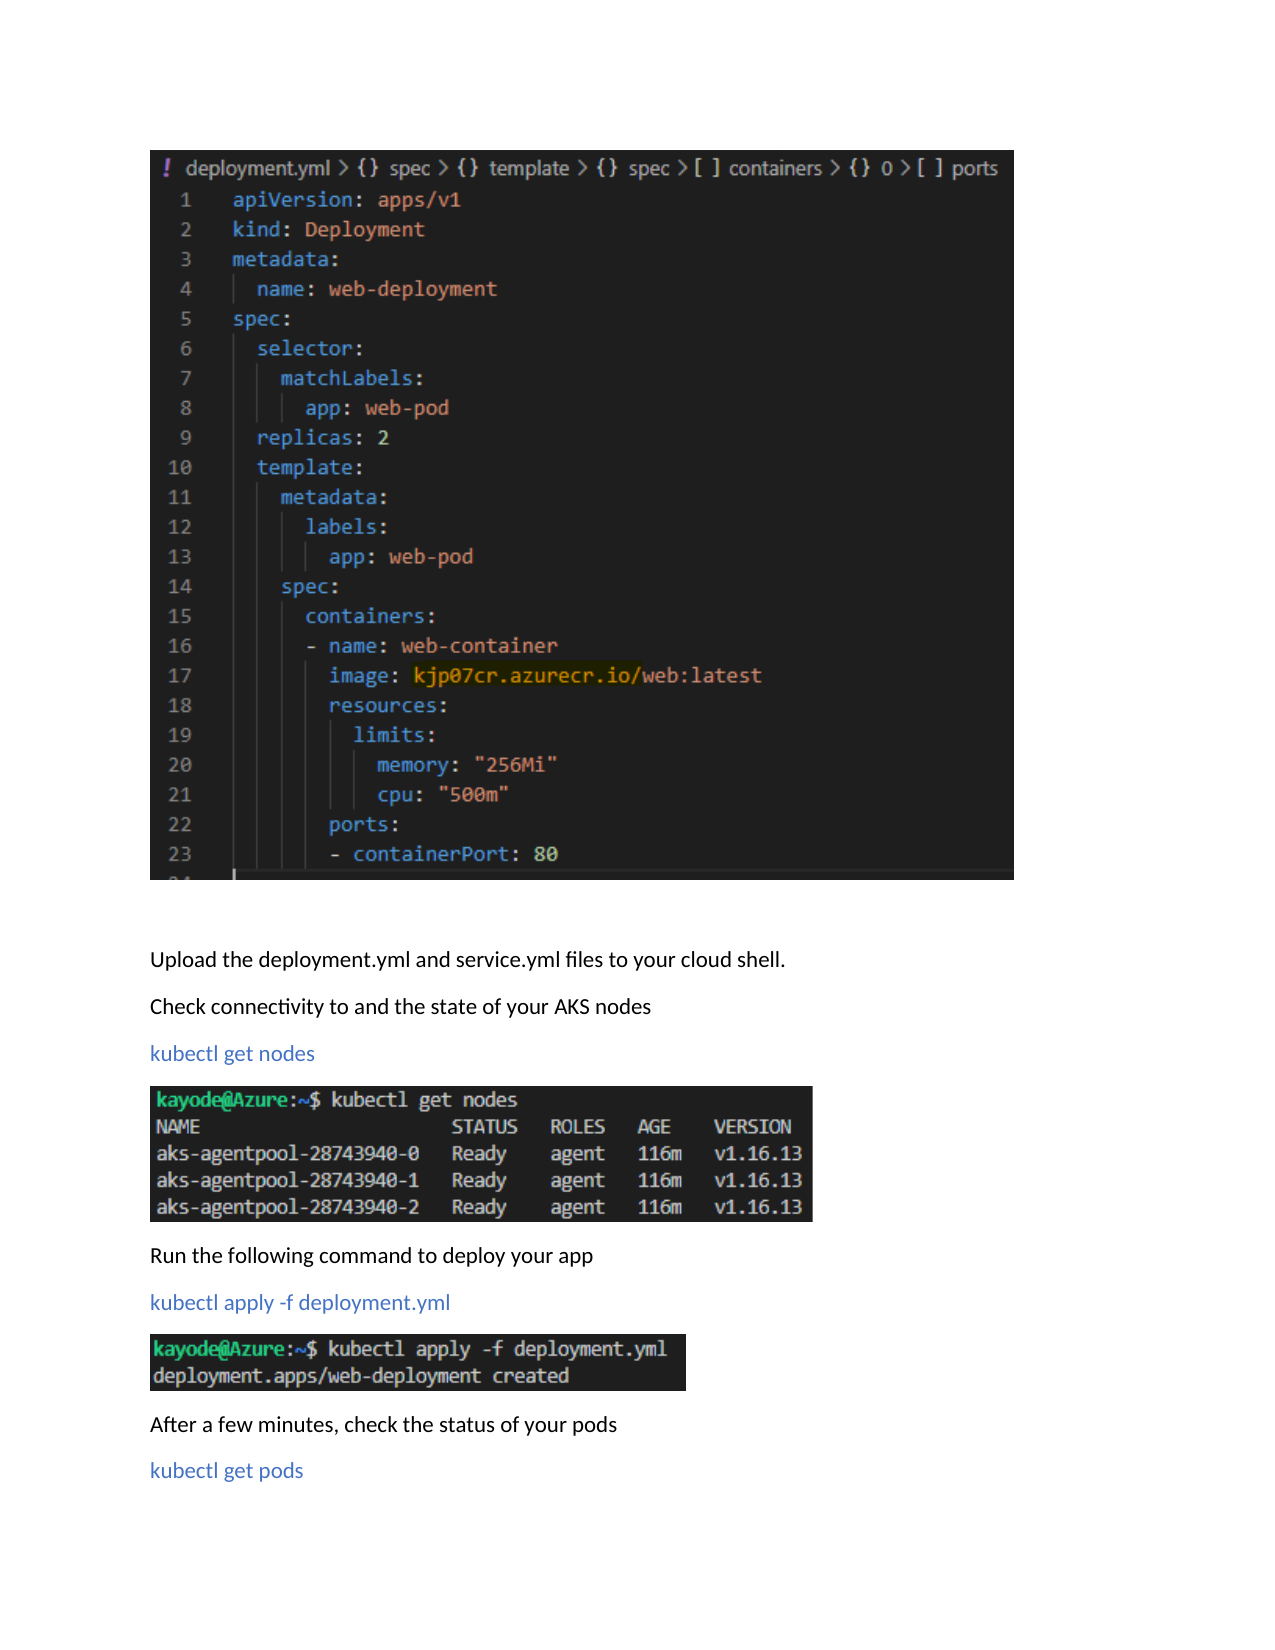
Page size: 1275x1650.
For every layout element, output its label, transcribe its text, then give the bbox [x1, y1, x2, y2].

text Run the following command to deploy your app [150, 1241, 1125, 1269]
text kubectl get nodes [150, 1039, 1125, 1067]
picture [150, 1334, 686, 1391]
text kubectl apply -f deployment.yml [150, 1288, 1125, 1316]
picture [150, 1086, 813, 1222]
picture [150, 150, 1014, 880]
text kubectl get pods [150, 1457, 1125, 1484]
text Upload the deployment.yml and service.yml files to your cloud shell. [150, 945, 1125, 973]
text Check connectivity to and the state of your AKS nodes [150, 992, 1125, 1020]
text After a few minutes, check the status of your pods [150, 1410, 1125, 1438]
